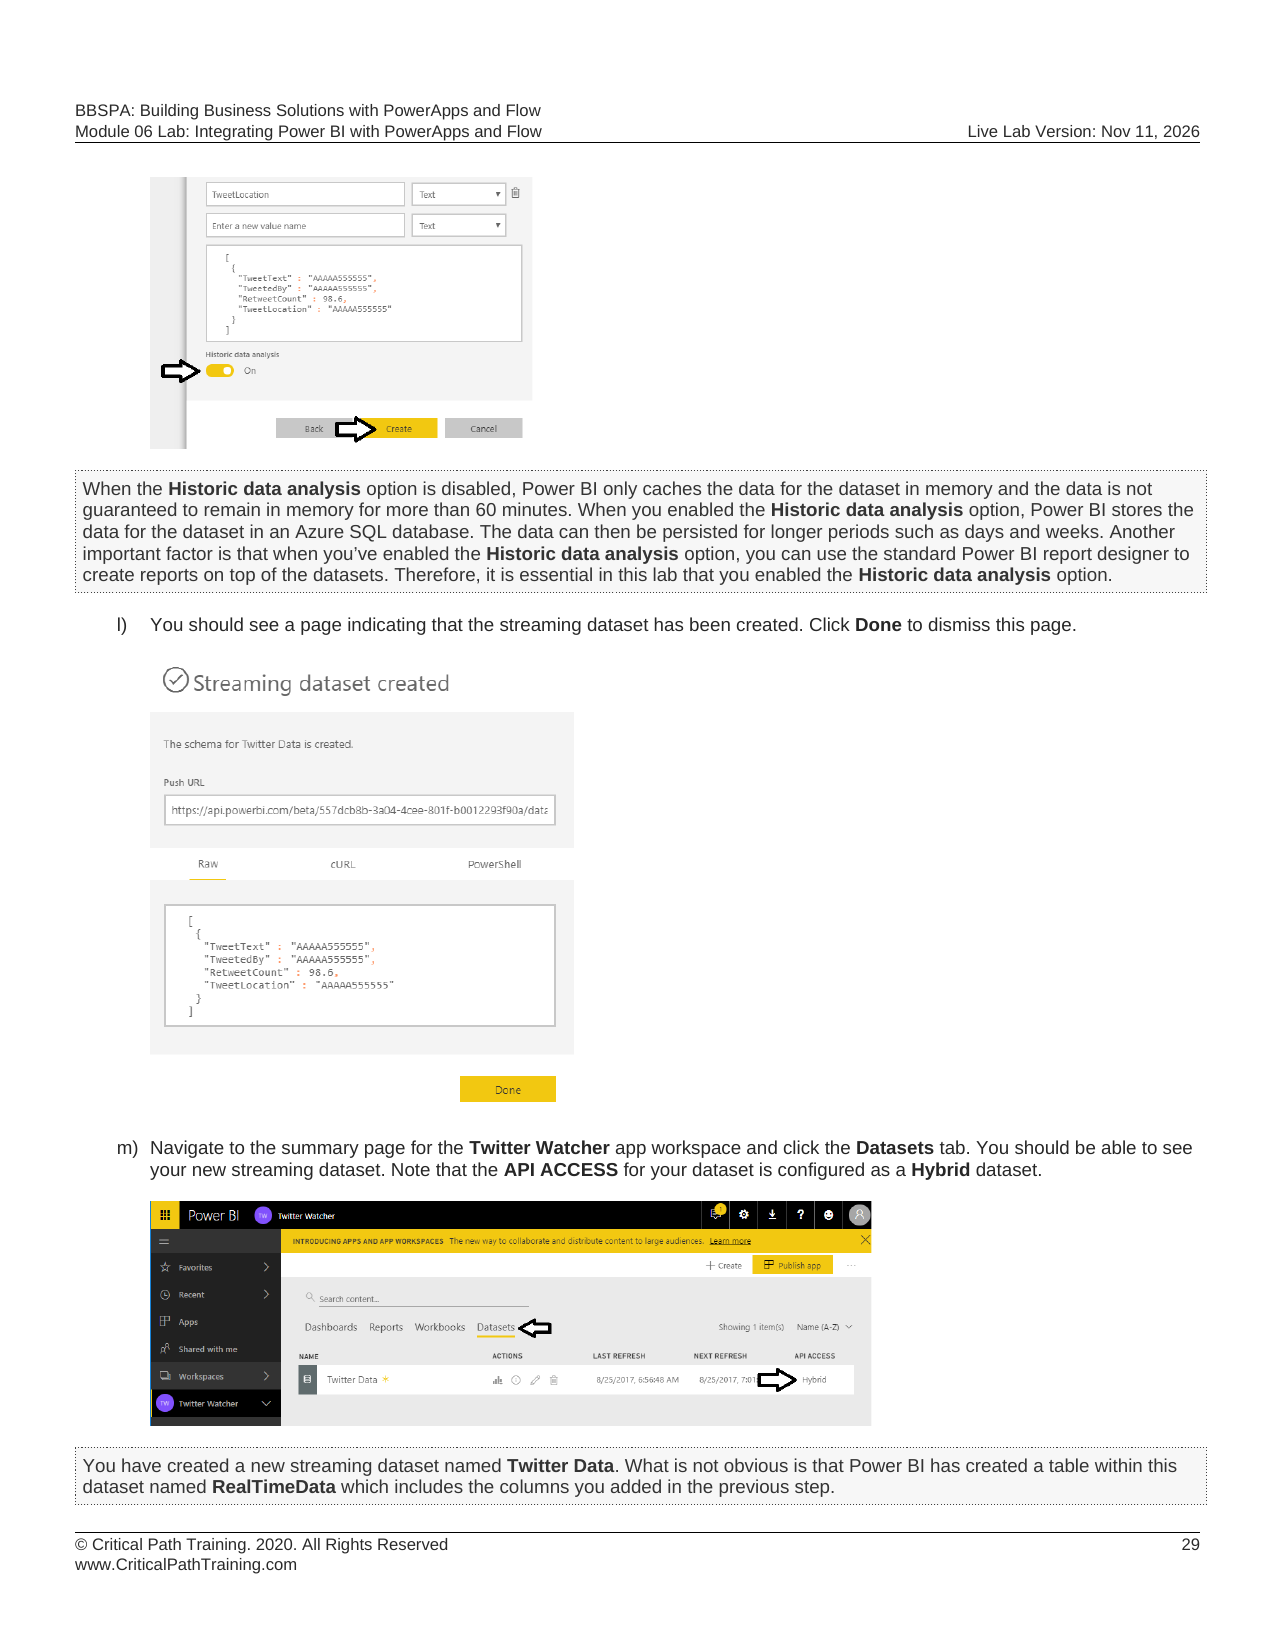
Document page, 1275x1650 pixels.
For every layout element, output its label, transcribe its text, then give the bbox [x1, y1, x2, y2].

picture [150, 1201, 872, 1426]
text Navigate to the summary page for the Twitter Watcher app workspace and click the Datasets tab. You should be able to see your new streaming dataset. Note that the API ACCESS for your dataset is configured as a Hybrid dataset. [117, 1137, 1200, 1180]
text You should see a page indicating that the streaming dataset has been created. Click Done to dismiss this page. [117, 614, 1200, 635]
text When the Historic data analysis option is disabled, Power BI only caches the data for the dataset in memory and the data is not guaranteed to remain in memory for more than 60 minutes. When you enabled the Historic data analysis option, Power BI stores the data for the dataset in an Azure SQL database. The data can then be persisted for longer periods such as days and weeks. Another important factor is that when you’ve enabled the Historic data analysis option, you can use the standard Power BI report designer to create reports on top of the datasets. Therefore, it is essential in this lab that you enabled the Historic data analysis option. [75, 470, 1207, 593]
text You have created a new streaming dataset named Twitter Data. What is not obvious is that Power BI has created a table within this dataset named RealTimeData which includes the columns you added in the previous step. [75, 1447, 1207, 1505]
picture [150, 177, 533, 449]
picture [150, 657, 574, 1115]
